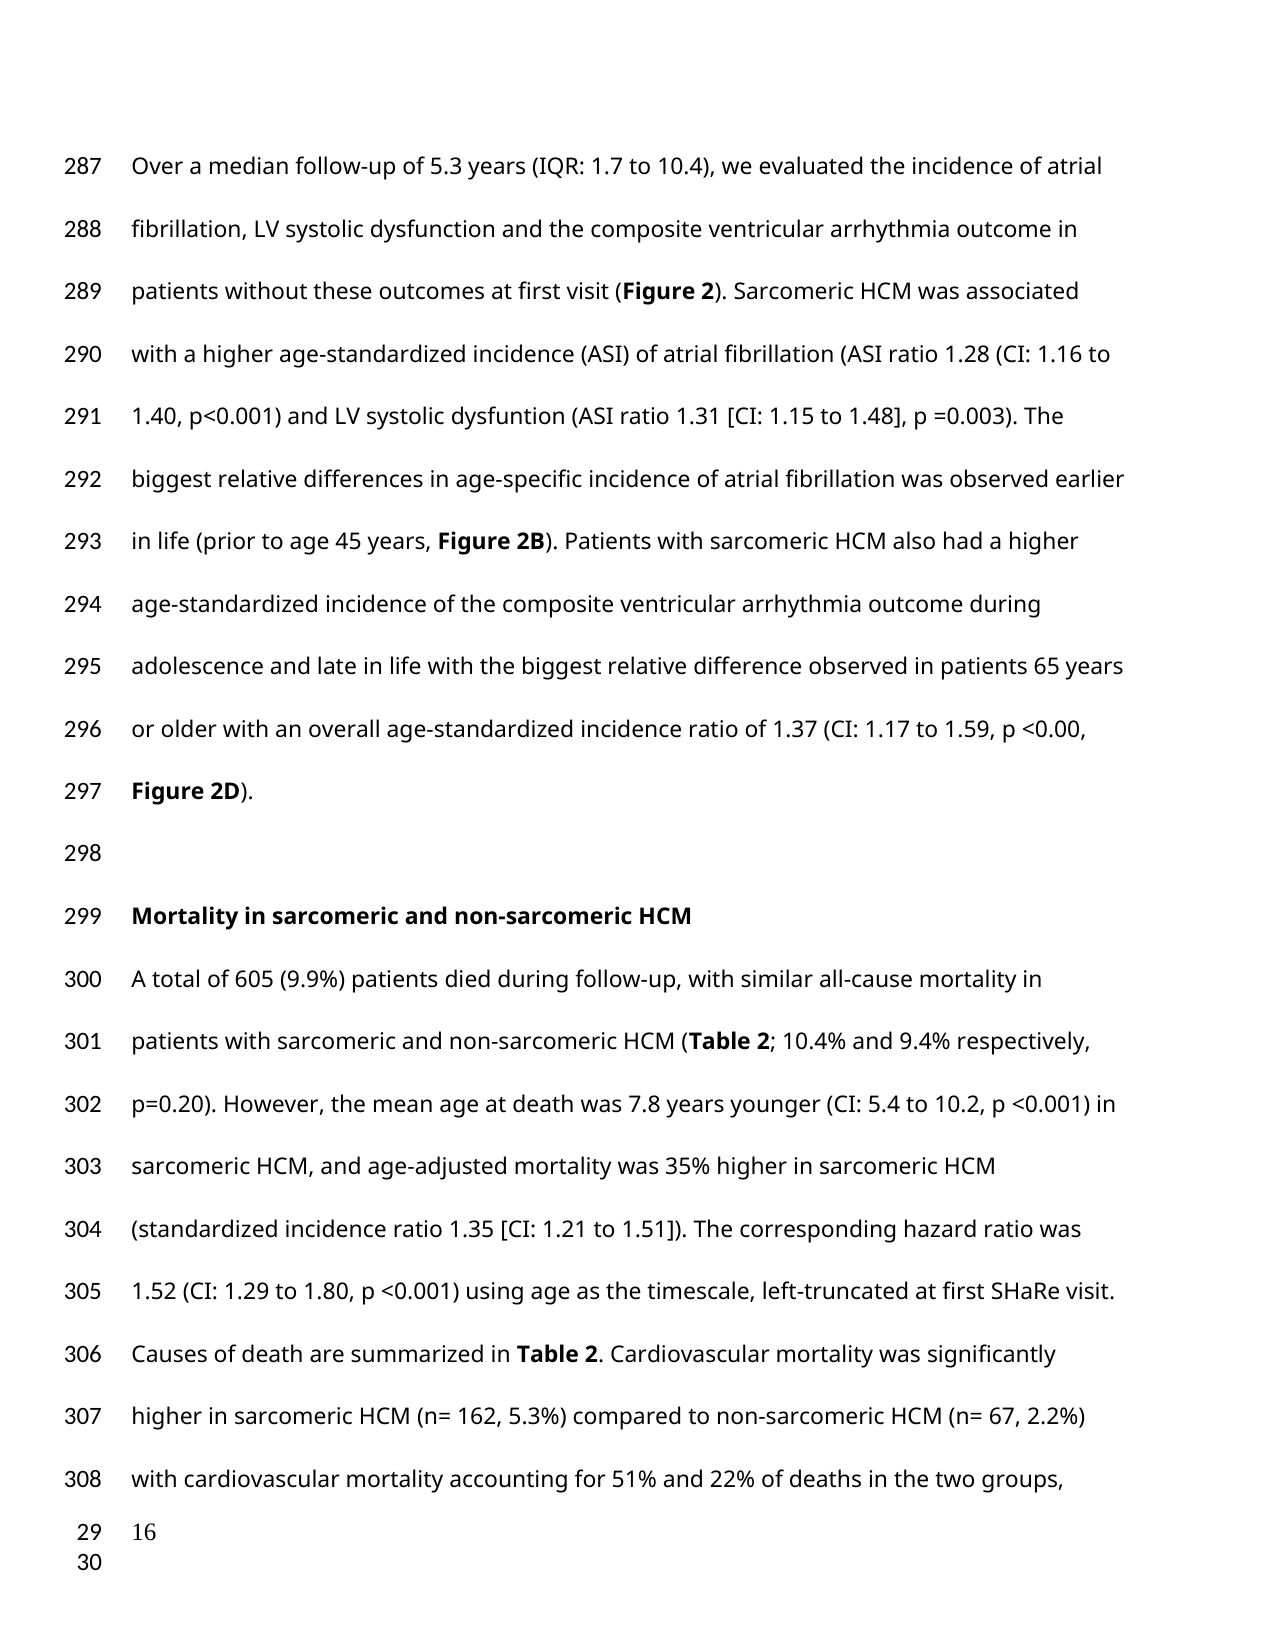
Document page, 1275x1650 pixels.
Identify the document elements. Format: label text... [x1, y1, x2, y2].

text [131, 962, 1125, 1494]
text Over a median follow-up of 5.3 years (IQR: 1.7 to 10.4), we evaluated the incidence of atrial fibrillation, LV systolic dysfunction and the composite ventricular arrhythmia outcome in patients without these outcomes at first visit (Figure 2). Sarcomeric HCM was associated with a higher age-standardized incidence (ASI) of atrial fibrillation (ASI ratio 1.28 (CI: 1.16 to 1.40, p<0.001) and LV systolic dysfuntion (ASI ratio 1.31 [CI: 1.15 to 1.48], p =0.003). The biggest relative differences in age-specific incidence of atrial fibrillation was observed earlier in life (prior to age 45 years, Figure 2B). Patients with sarcomeric HCM also had a higher age-standardized incidence of the composite ventricular arrhythmia outcome during adolescence and late in life with the biggest relative difference observed in patients 65 years or older with an overall age-standardized incidence ratio of 1.37 (CI: 1.17 to 1.59, p <0.00, Figure 2D). [131, 150, 1125, 806]
text Mortality in sarcomeric and non-sarcomeric HCM [131, 900, 1125, 931]
